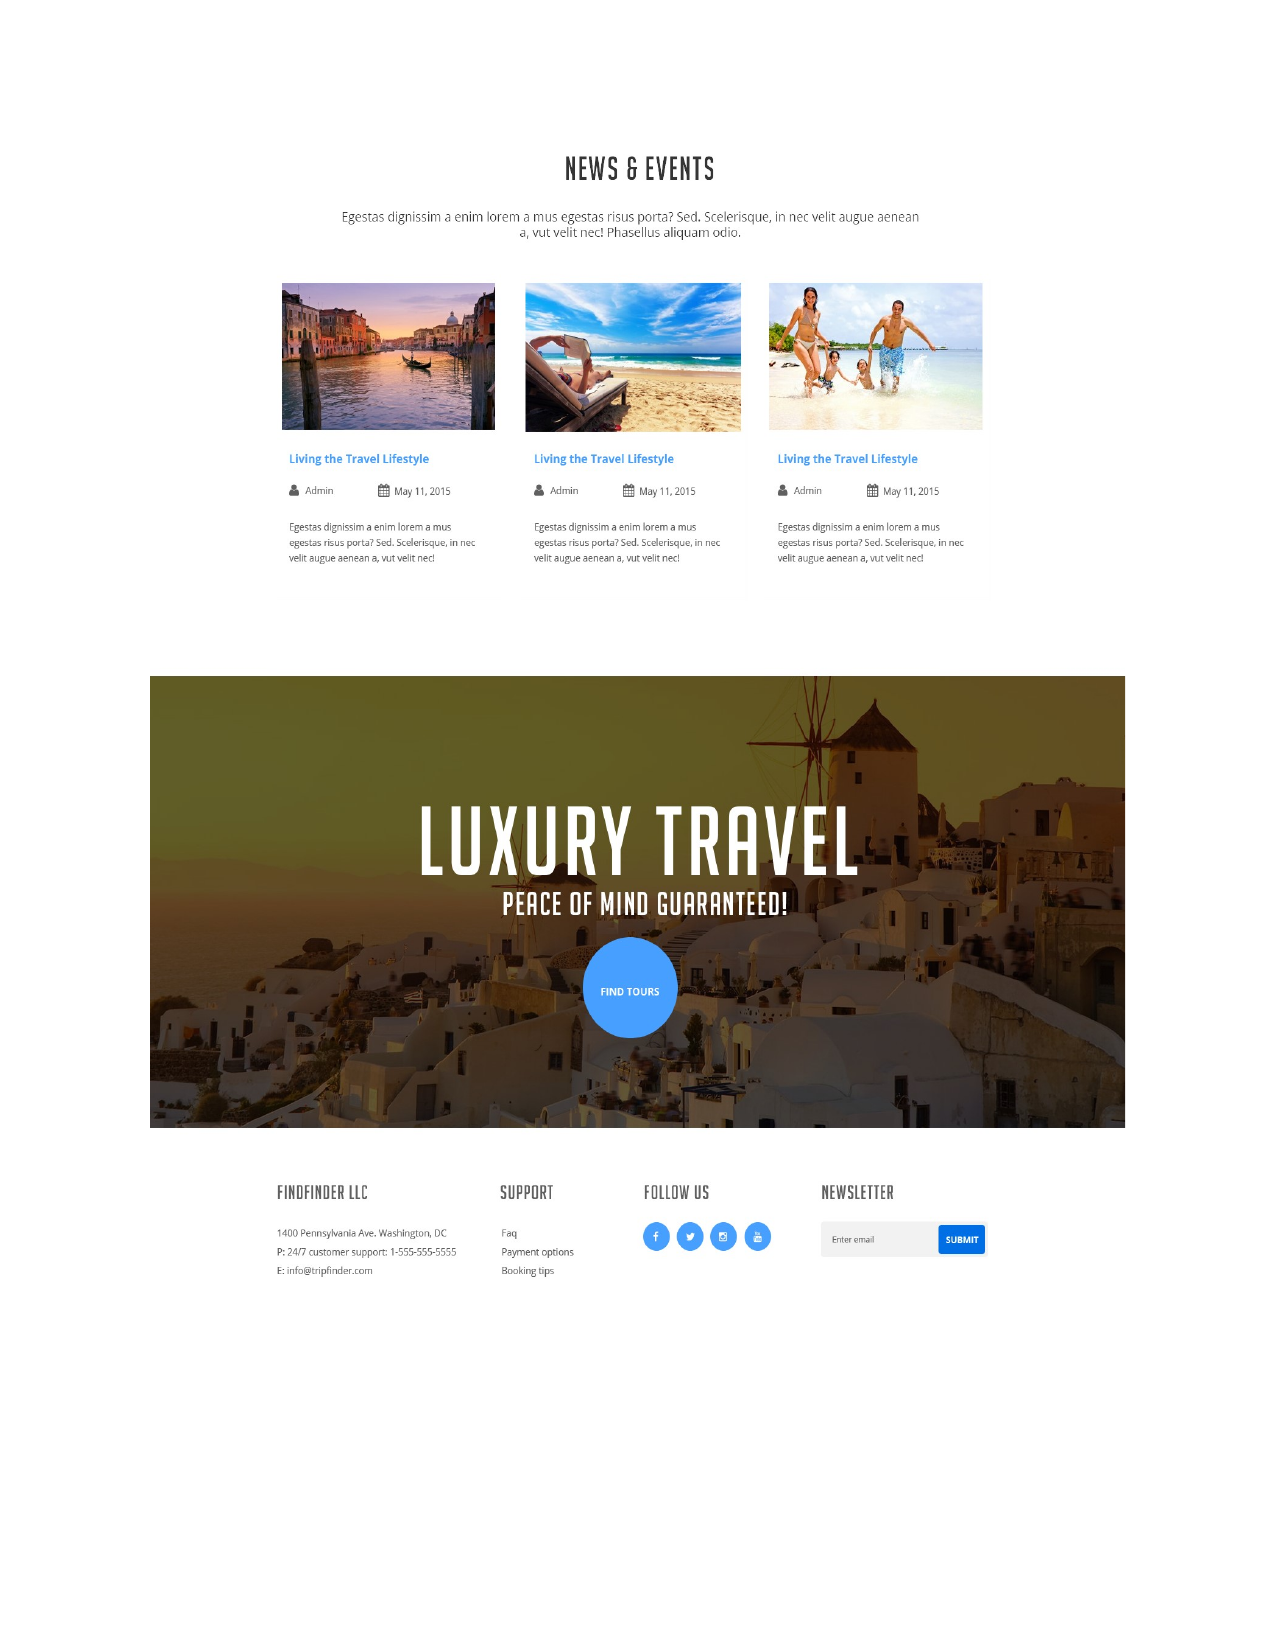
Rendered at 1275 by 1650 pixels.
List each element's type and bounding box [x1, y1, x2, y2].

picture [150, 118, 1125, 1336]
